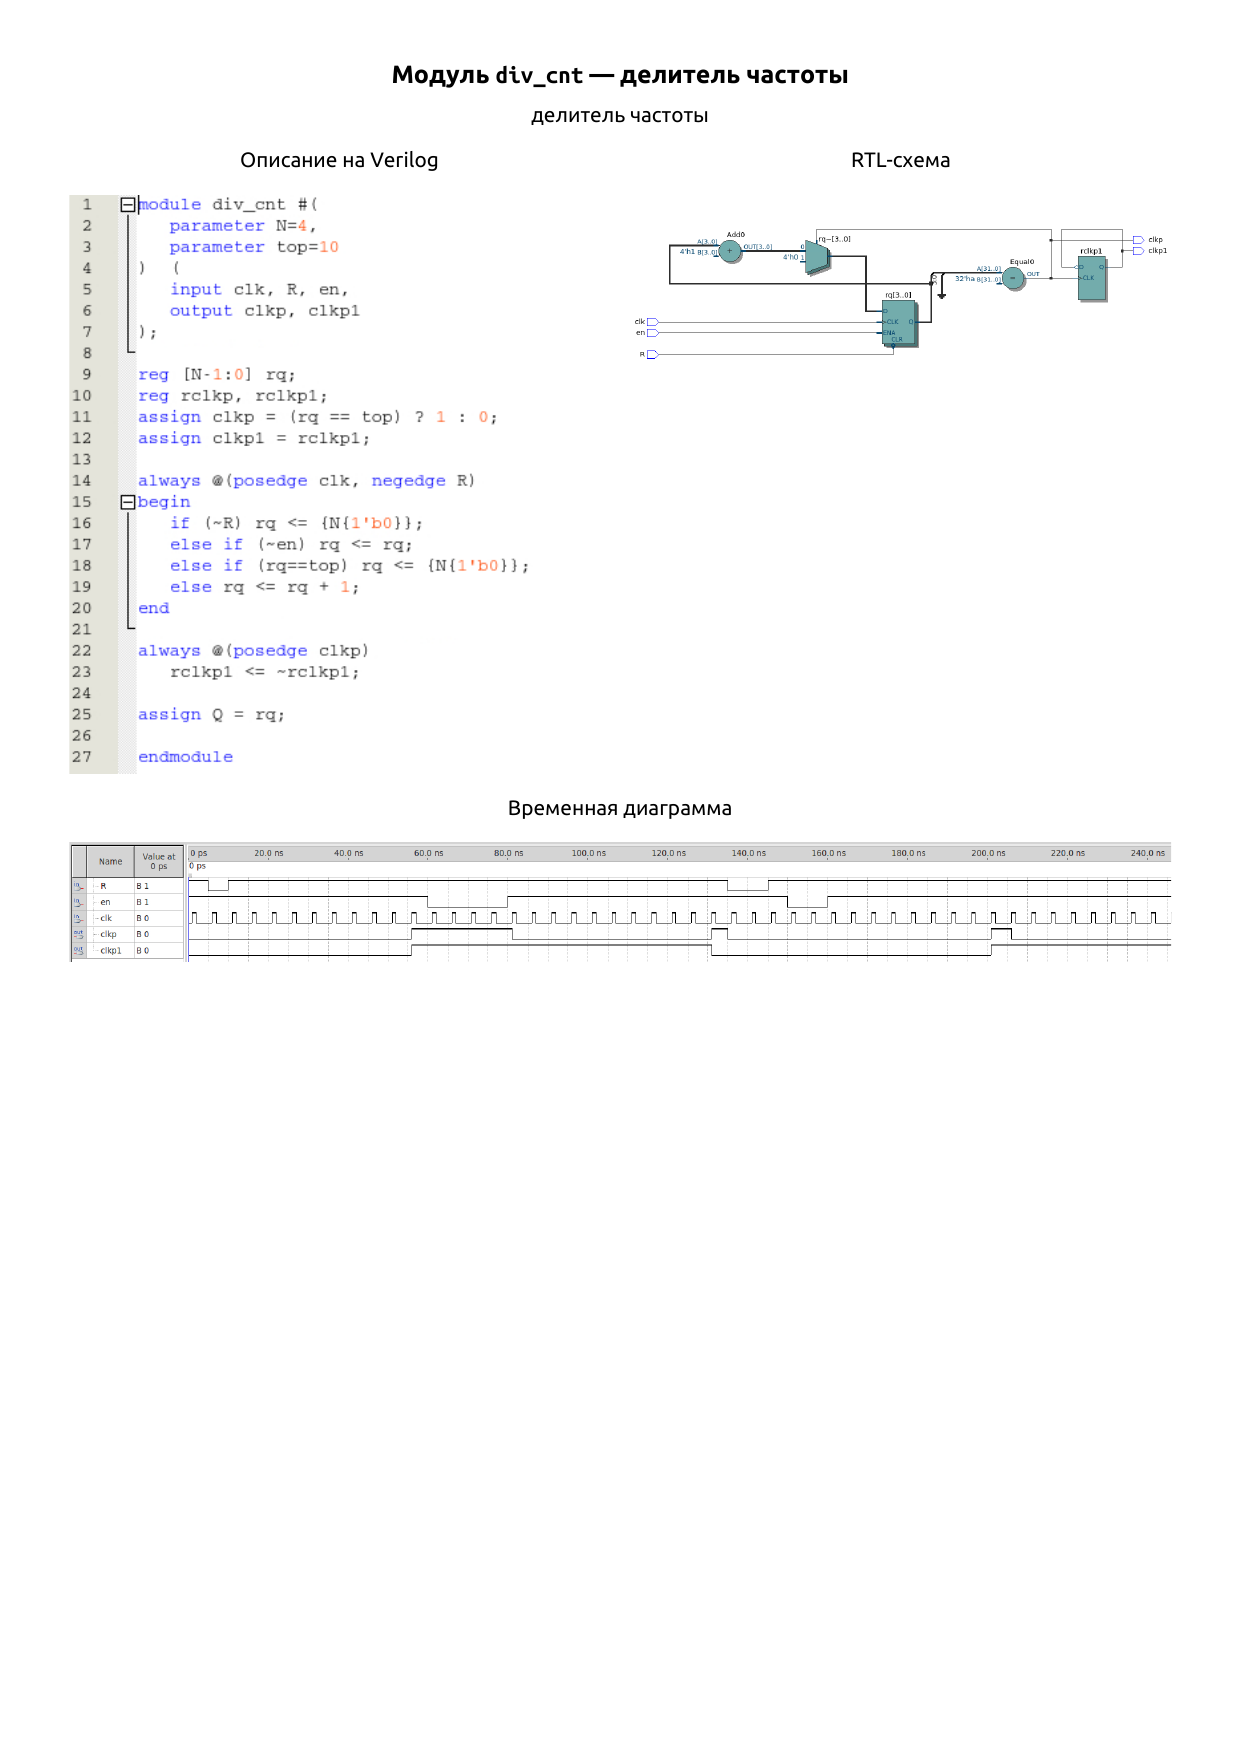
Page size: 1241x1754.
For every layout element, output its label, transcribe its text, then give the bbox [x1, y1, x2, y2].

table_cell Временная диаграмма [59, 785, 1181, 972]
table_header делитель частоты [59, 92, 1181, 137]
table_cell RTL-схема [620, 137, 1181, 784]
table_cell Описание на Verilog [59, 137, 620, 784]
picture [69, 195, 610, 774]
subtitle Модуль div_cnt — делитель частоты [59, 59, 1181, 88]
picture [69, 842, 1172, 962]
picture [630, 195, 1171, 377]
